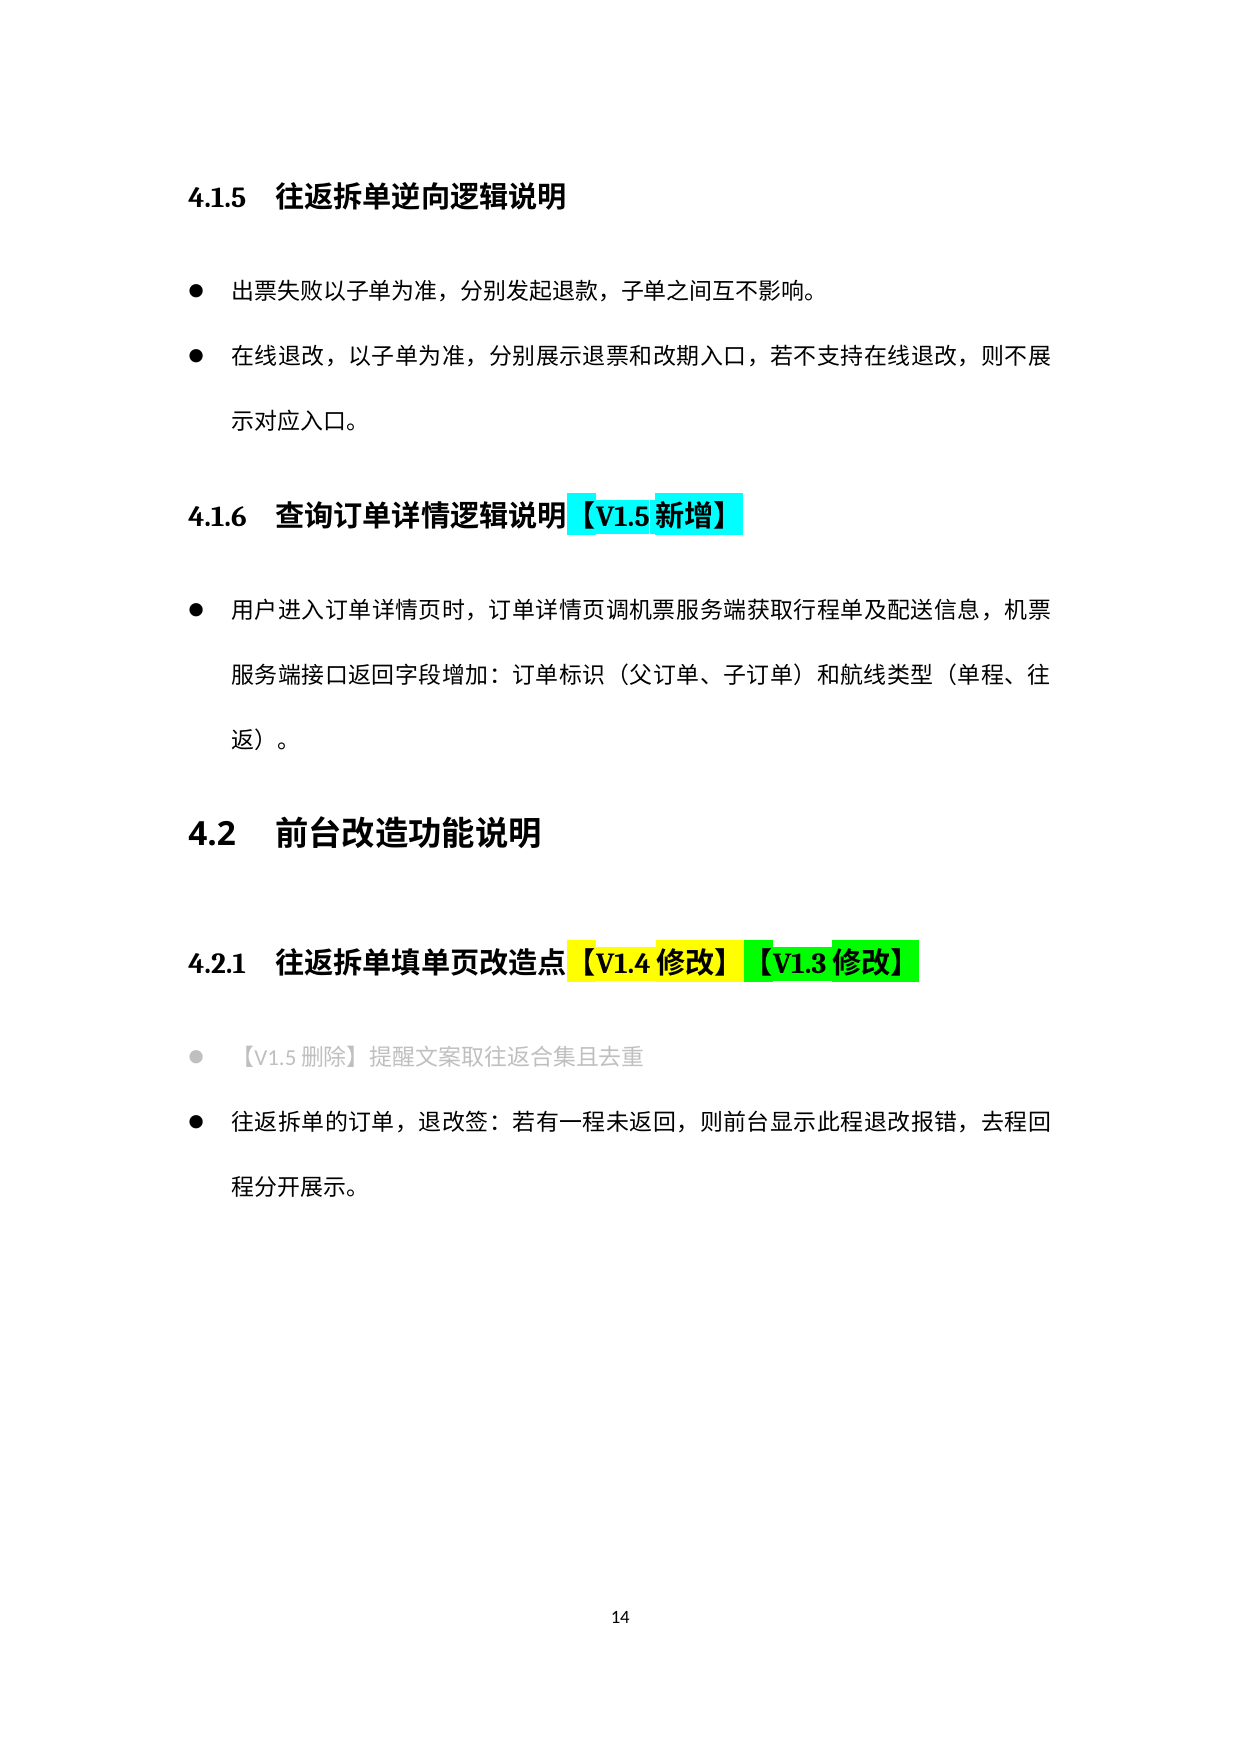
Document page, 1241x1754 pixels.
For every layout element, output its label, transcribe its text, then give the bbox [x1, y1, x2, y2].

subtitle 往返拆单填单页改造点【V1.4修改】【V1.3修改】 [188, 928, 1053, 993]
subtitle 前台改造功能说明 [188, 799, 1053, 864]
subtitle 往返拆单逆向逻辑说明 [188, 162, 1053, 227]
list 往返拆单的订单，退改签：若有一程未返回，则前台显示此程退改报错，去程回程分开展示。 [187, 1088, 1053, 1218]
list 用户进入订单详情页时，订单详情页调机票服务端获取行程单及配送信息，机票服务端接口返回字段增加：订单标识（父订单、子订单）和航线类型（单程、往返）。 [187, 577, 1053, 772]
list 【V1.5删除】提醒文案取往返合集且去重 [187, 1023, 1053, 1088]
list 出票失败以子单为准，分别发起退款，子单之间互不影响。 [187, 257, 1053, 322]
list 在线退改，以子单为准，分别展示退票和改期入口，若不支持在线退改，则不展示对应入口。 [187, 322, 1053, 452]
subtitle 查询订单详情逻辑说明【V1.5新增】 [188, 481, 1053, 546]
